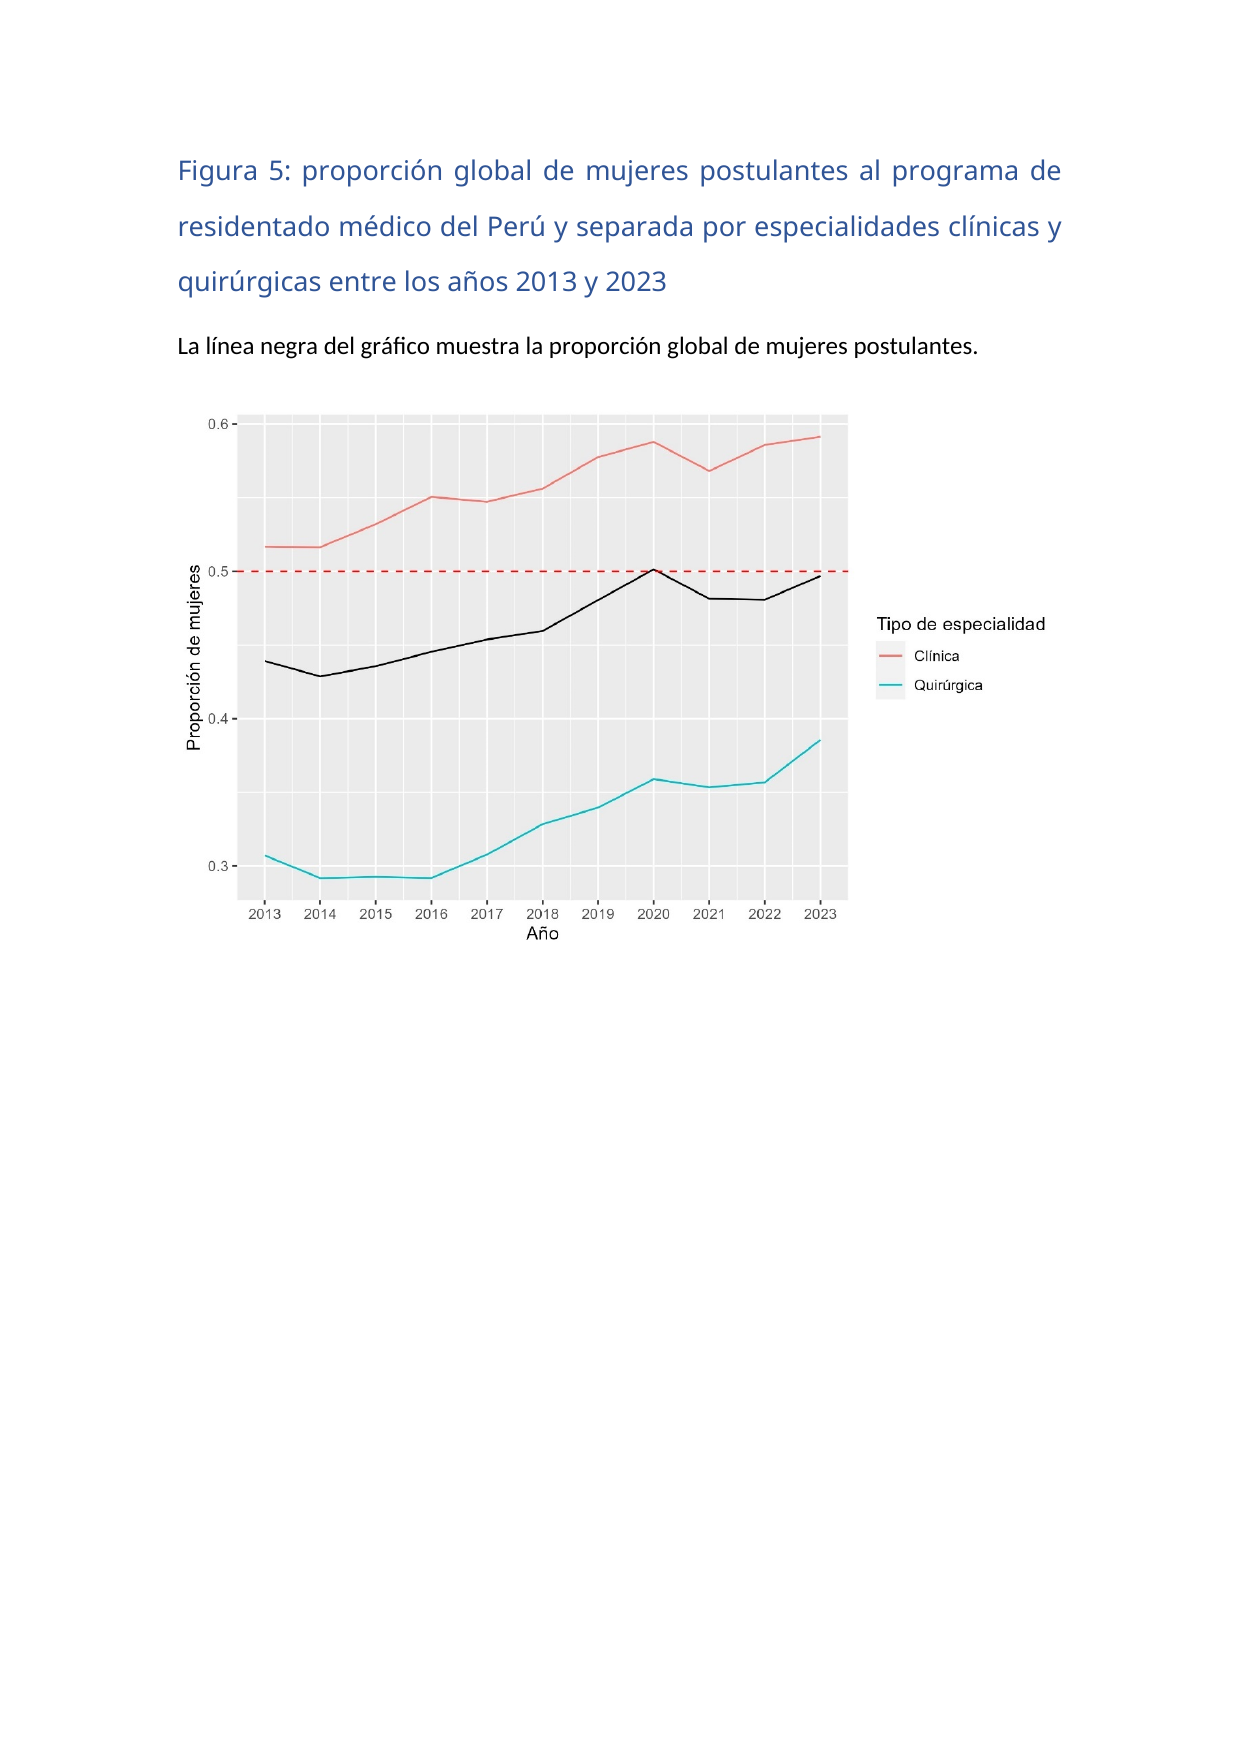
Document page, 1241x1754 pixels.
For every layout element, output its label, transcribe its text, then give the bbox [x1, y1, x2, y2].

picture [177, 405, 1063, 952]
subtitle Figura 5: proporción global de mujeres postulantes al programa de residentado médico del Perú y separada por especialidades clínicas y quirúrgicas entre los años 2013 y 2023 [177, 152, 1063, 299]
text La línea negra del gráfico muestra la proporción global de mujeres postulantes. [177, 330, 1063, 361]
